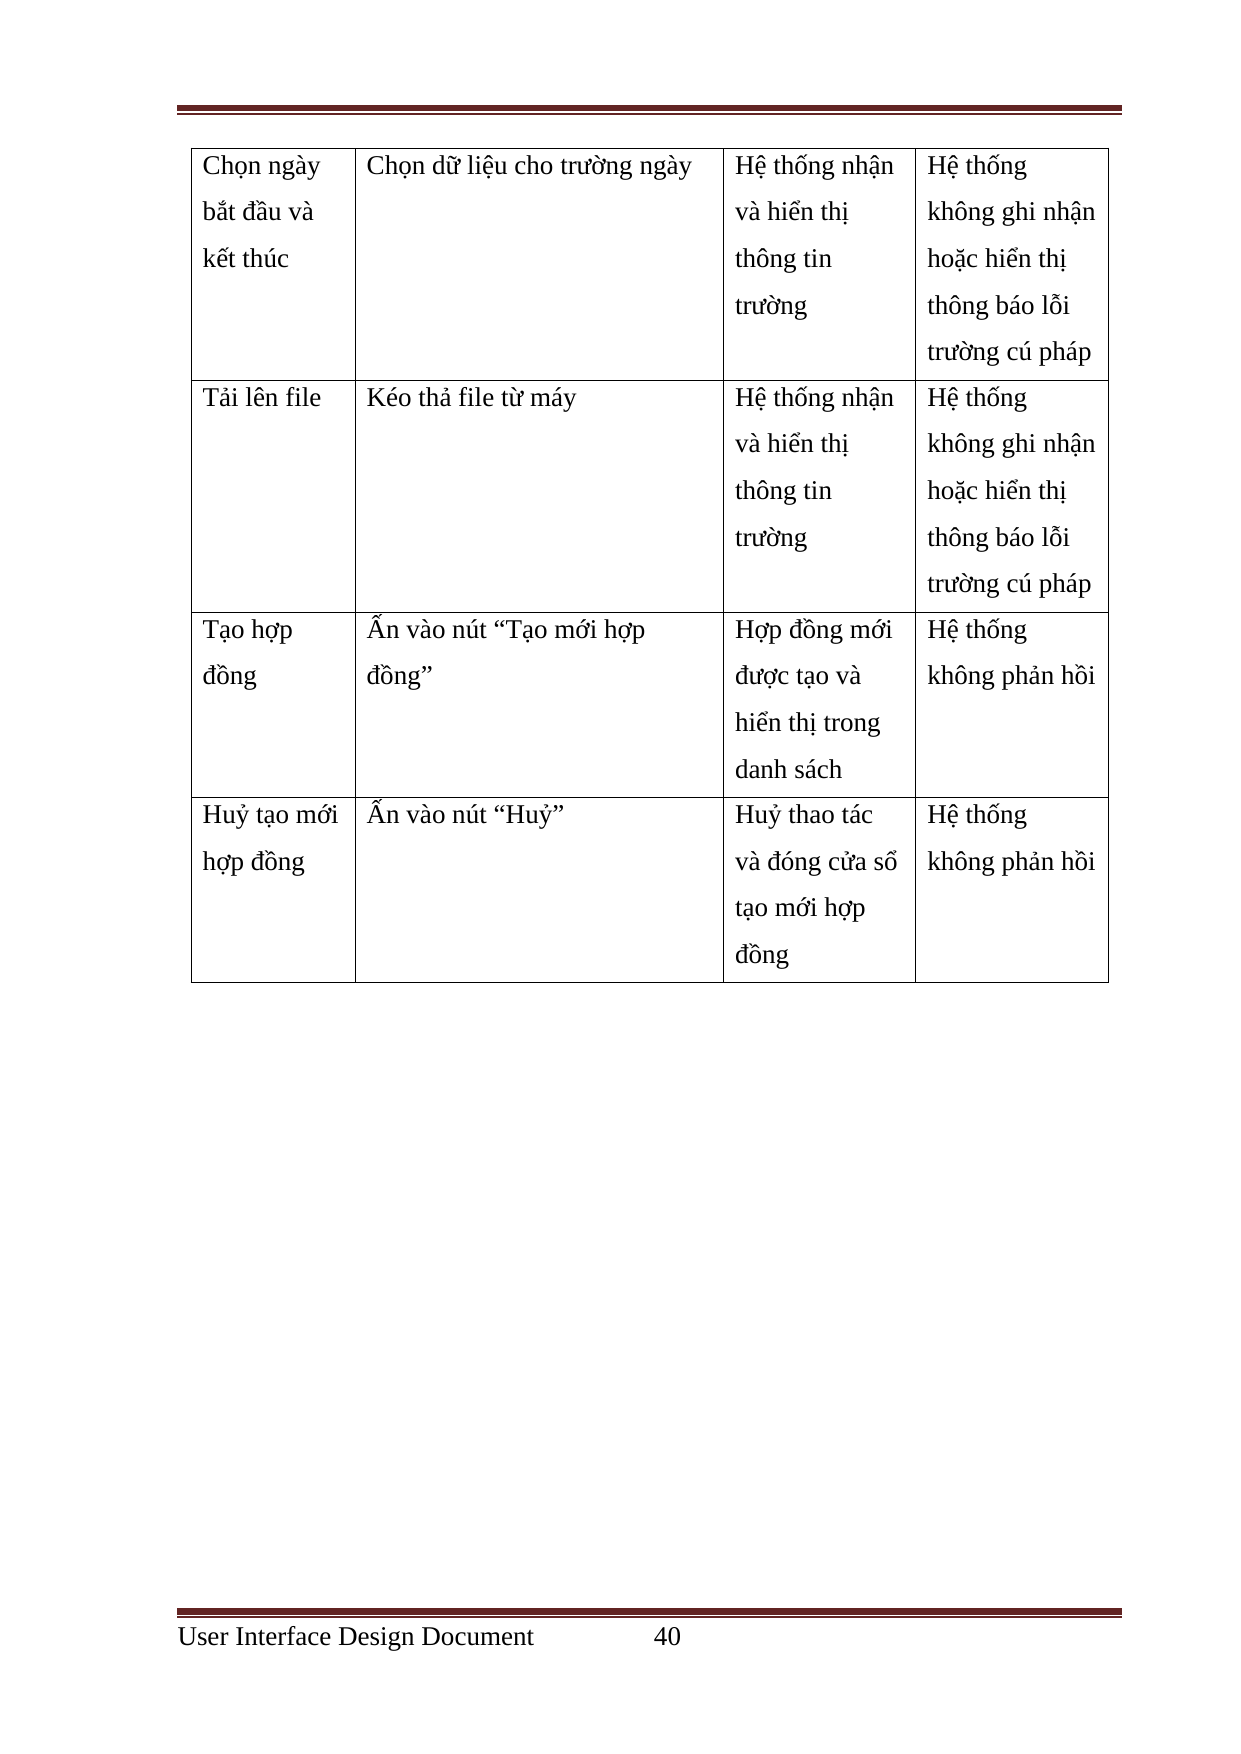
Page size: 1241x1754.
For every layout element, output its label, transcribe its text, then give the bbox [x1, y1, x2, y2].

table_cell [724, 149, 915, 380]
table_cell Hệ thống nhận và hiển thị thông tin trường [724, 381, 915, 612]
table_cell Chọn ngày bắt đầu và kết thúc [192, 149, 355, 380]
table_cell Hệ thống không ghi nhận hoặc hiển thị thông báo lỗi trường cú pháp [916, 381, 1108, 612]
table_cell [916, 149, 1108, 380]
table_cell Hệ thống không phản hồi [916, 613, 1108, 797]
table_cell Ấn vào nút “Huỷ” [356, 798, 723, 982]
table_cell Hệ thống không phản hồi [916, 798, 1108, 982]
table_cell Hợp đồng mới được tạo và hiển thị trong danh sách [724, 613, 915, 797]
table_cell Ấn vào nút “Tạo mới hợp đồng” [356, 613, 723, 797]
table_cell Chọn dữ liệu cho trường ngày [356, 149, 723, 380]
table_cell Huỷ thao tác và đóng cửa sổ tạo mới hợp đồng [724, 798, 915, 982]
table_cell Huỷ tạo mới hợp đồng [192, 798, 355, 982]
table_cell Tạo hợp đồng [192, 613, 355, 797]
table_cell Kéo thả file từ máy [356, 381, 723, 612]
table_cell Tải lên file [192, 381, 355, 612]
